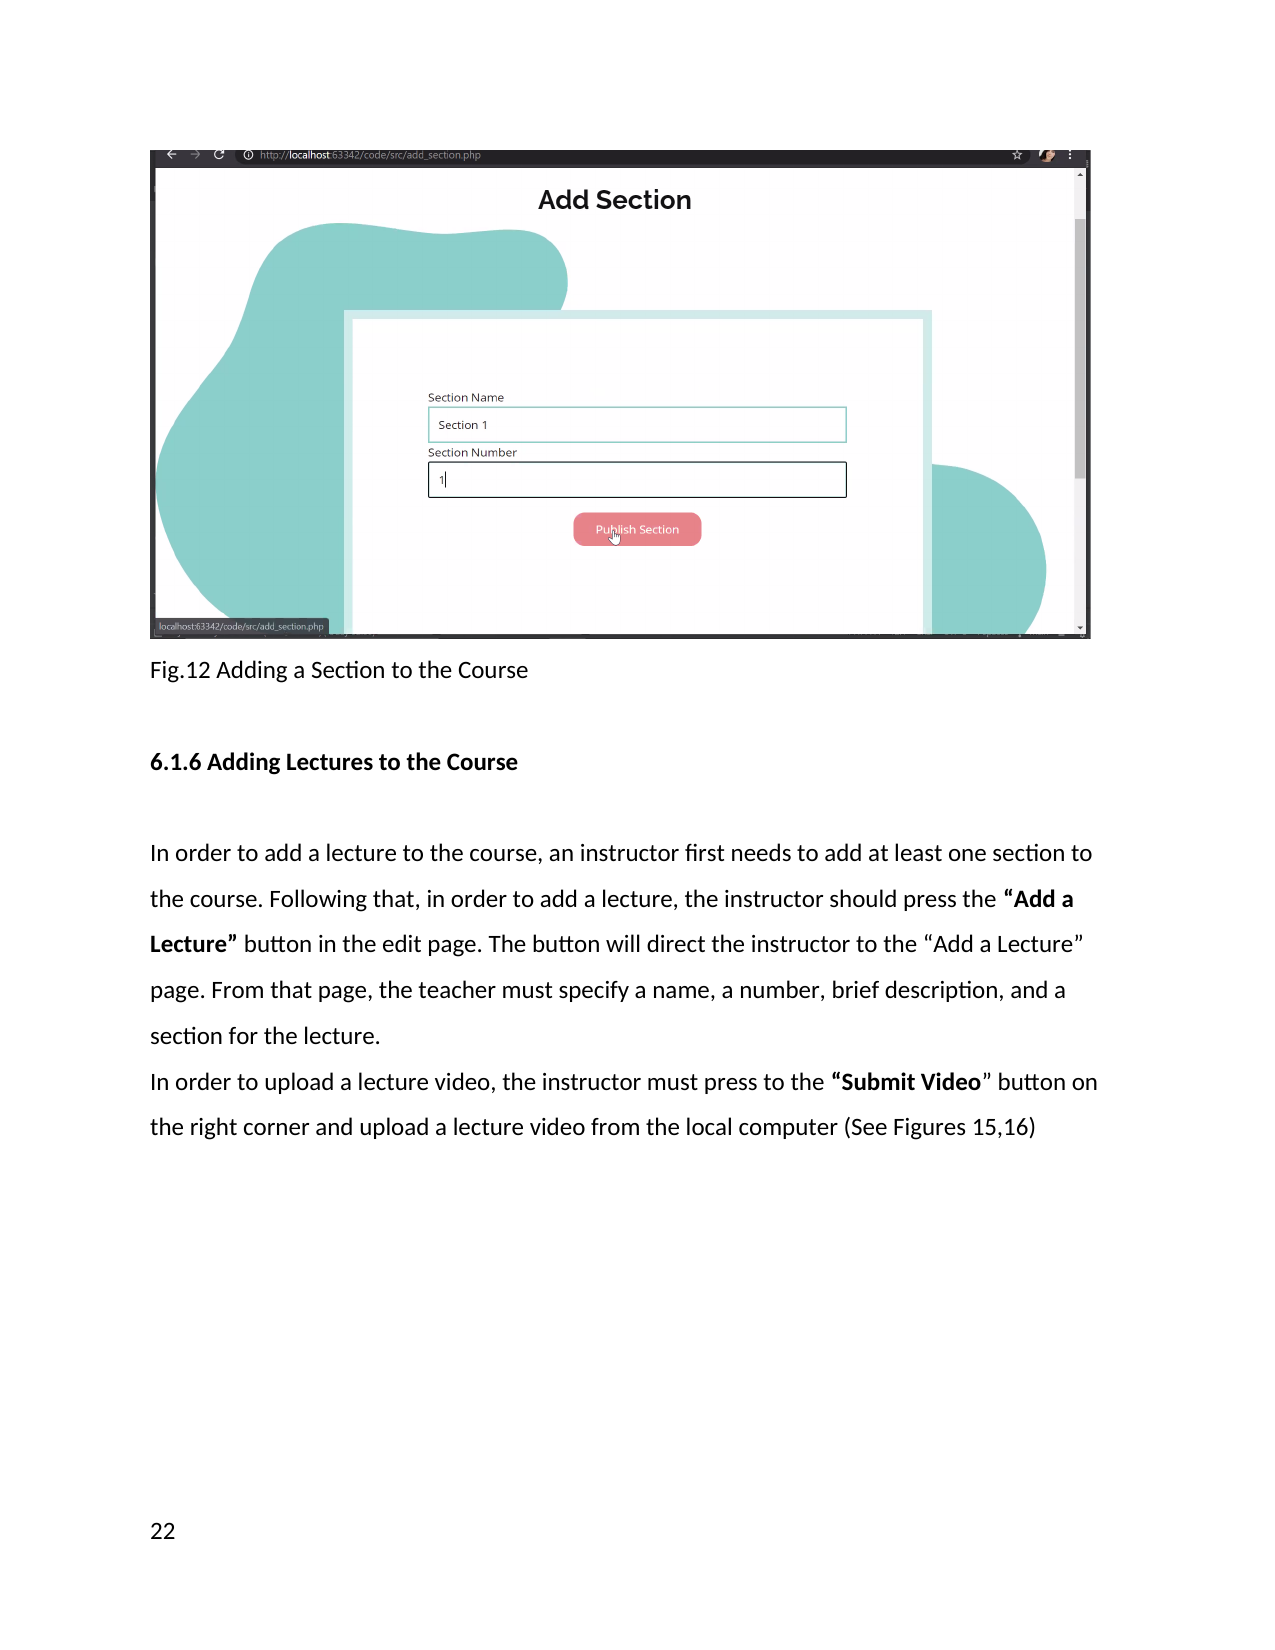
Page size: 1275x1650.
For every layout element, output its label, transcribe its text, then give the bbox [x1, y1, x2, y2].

text In order to add a lecture to the course, an instructor first needs to add at least one section to the course. Following that, in order to add a lecture, the instructor should press the “Add a Lecture” button in the edit page. The button will direct the instructor to the “Add a Lecture” page. From that page, the teacher must specify a name, a number, brief description, and a section for the lecture. [150, 837, 1125, 1051]
text In order to upload a lecture video, the instructor must press to the “Submit Video” button on the right corner and upload a lecture video from the local computer (See Figures 15,16) [150, 1066, 1125, 1142]
text Fig.12 Adding a Section to the Course [150, 654, 1125, 685]
picture [150, 150, 1091, 639]
subtitle 6.1.6 Adding Lectures to the Course [150, 746, 1125, 776]
